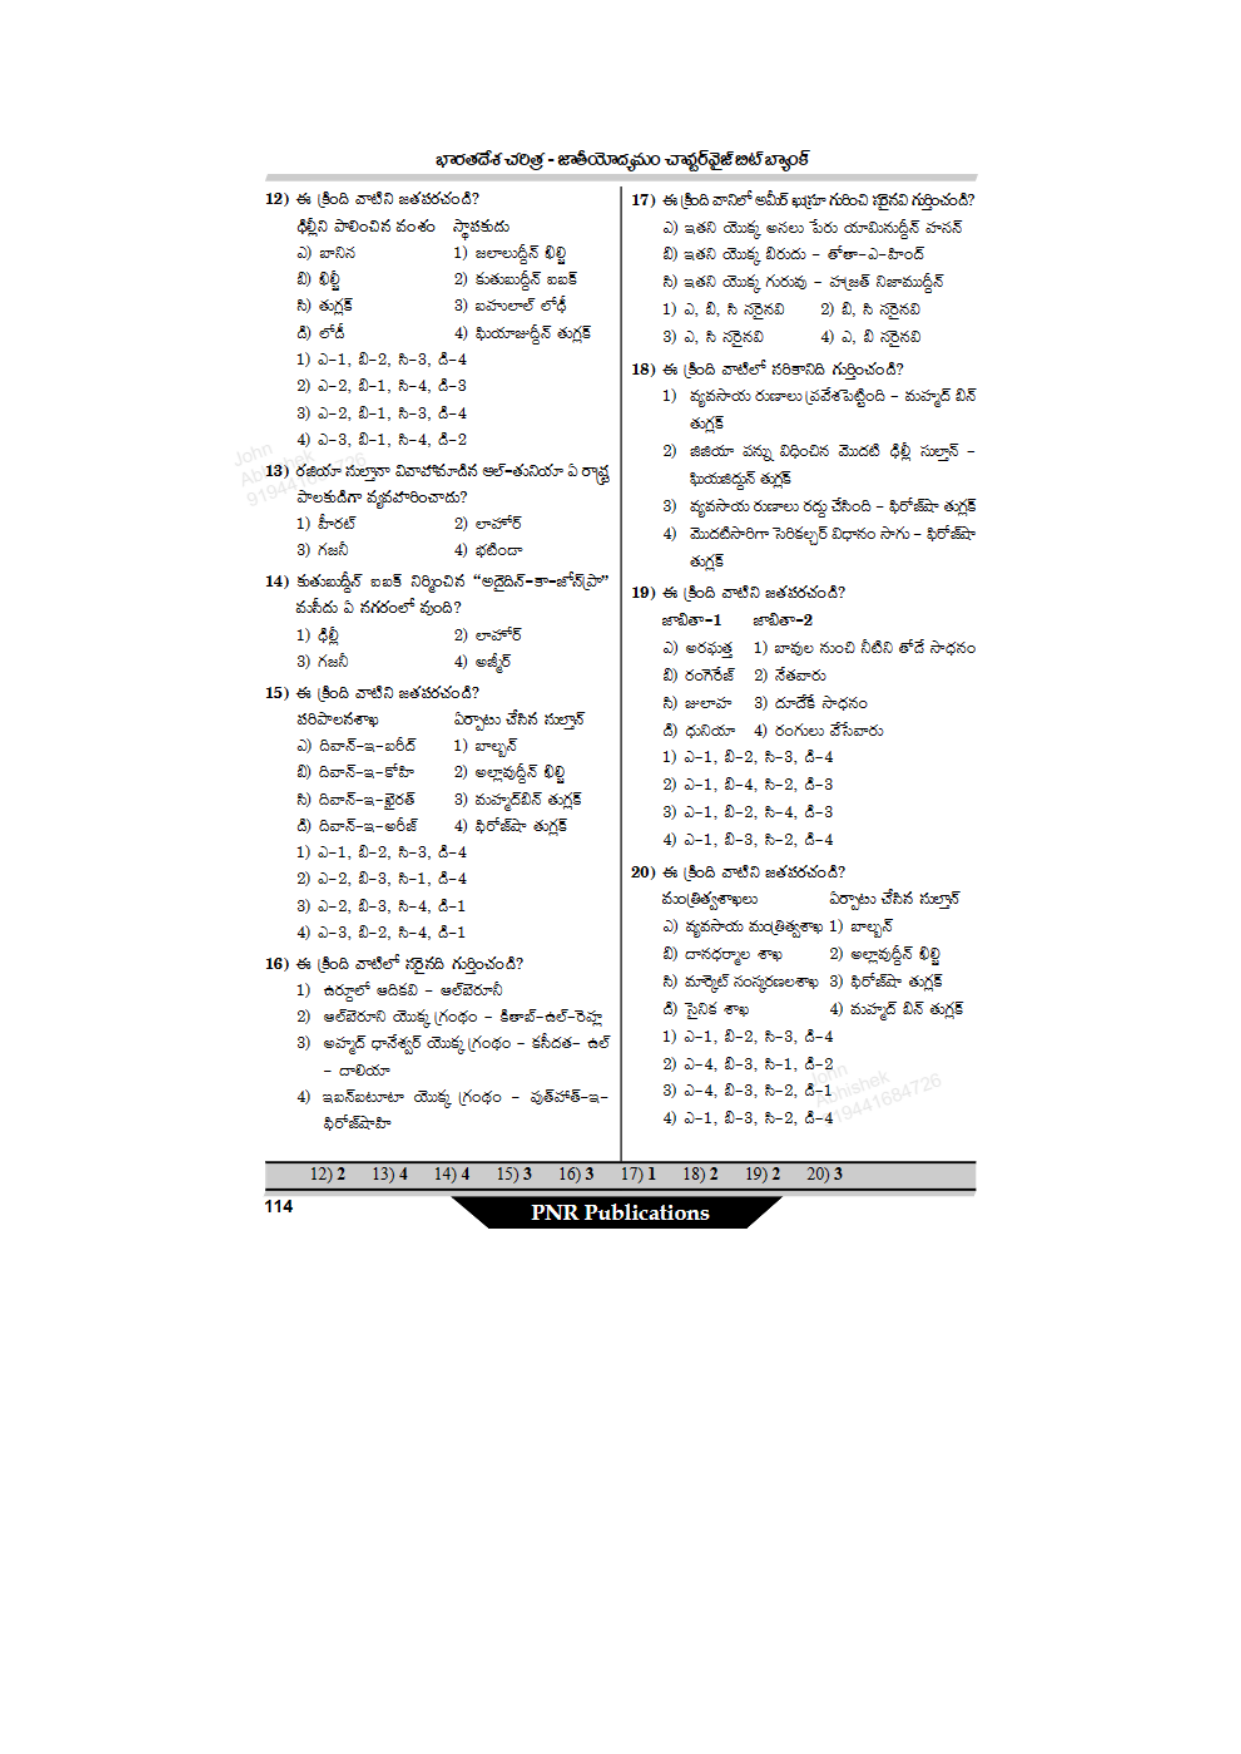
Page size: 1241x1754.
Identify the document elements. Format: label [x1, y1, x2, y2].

picture [150, 150, 1091, 1230]
